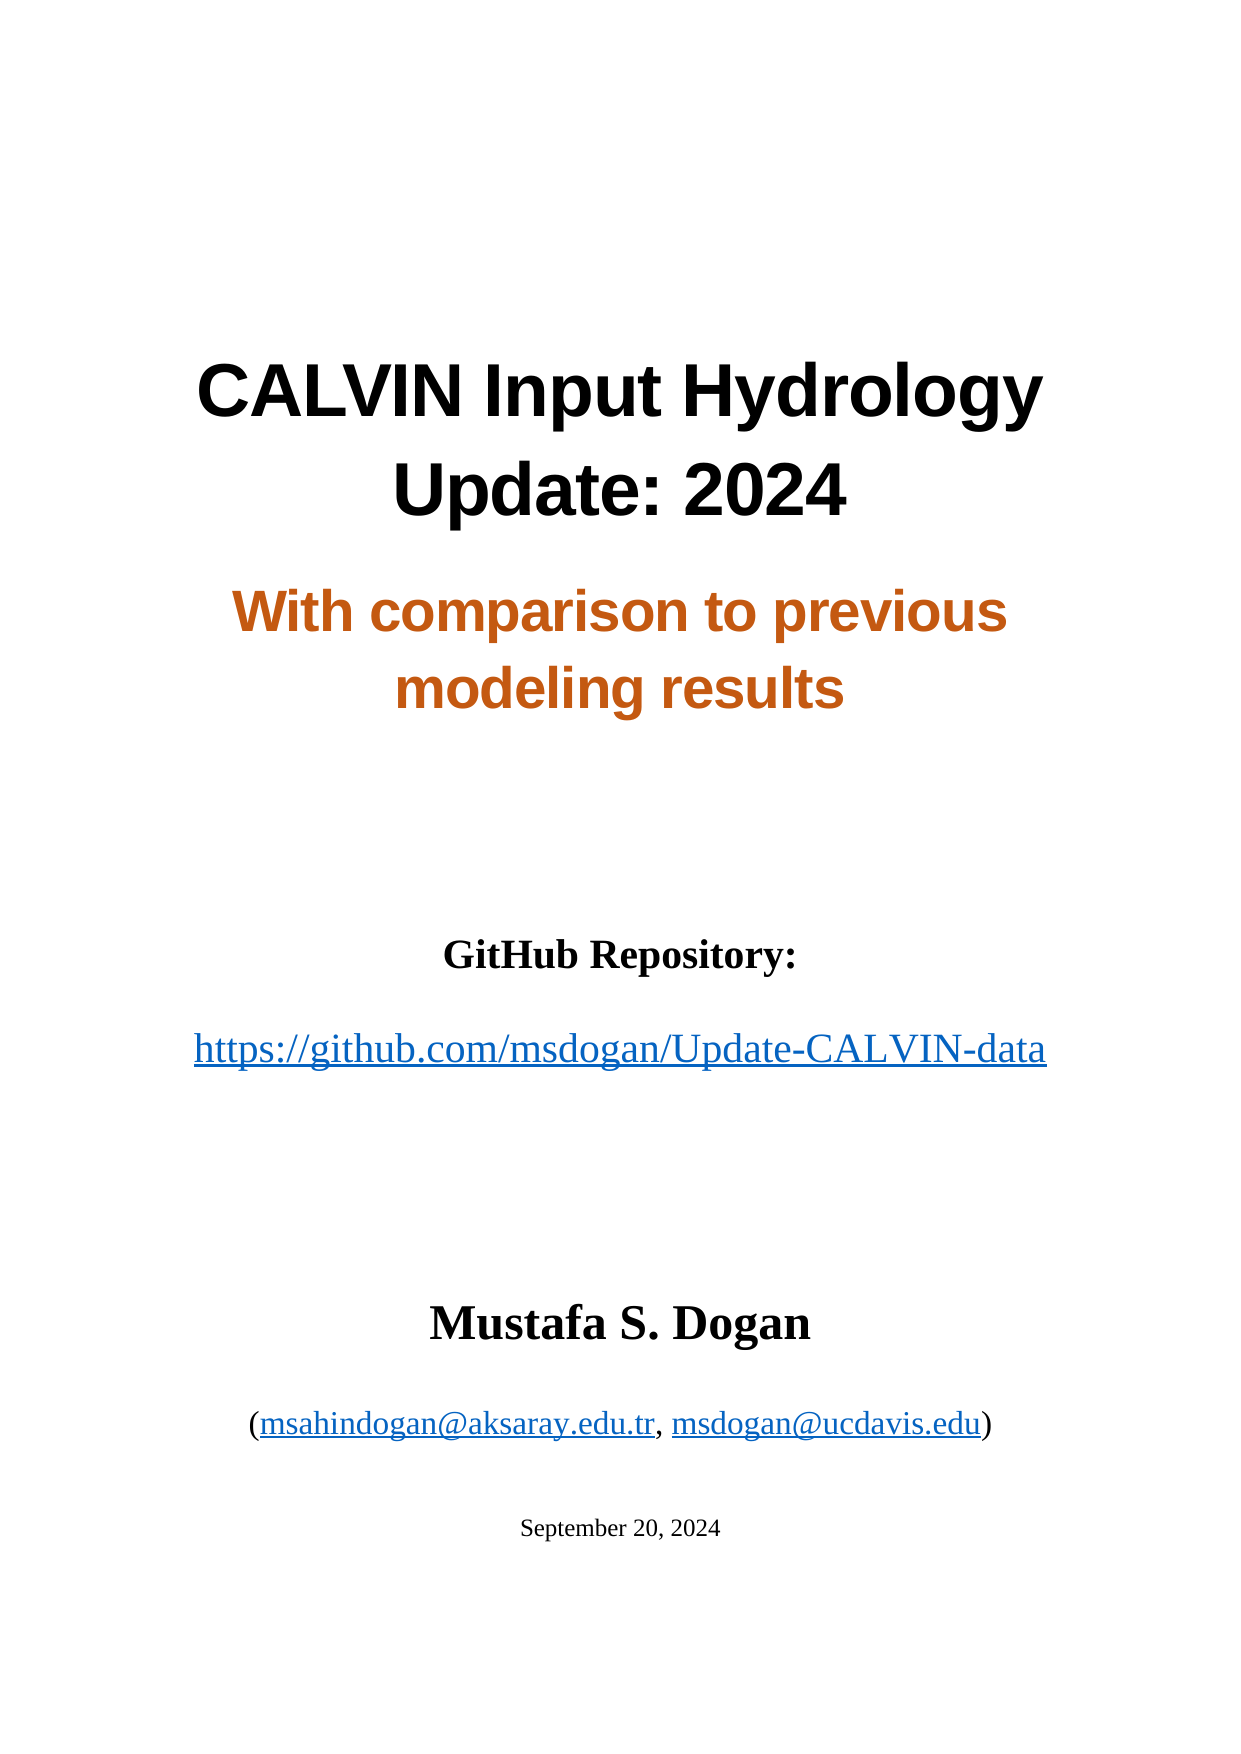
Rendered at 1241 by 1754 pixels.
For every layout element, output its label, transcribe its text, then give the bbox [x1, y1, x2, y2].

text GitHub Repository: [148, 929, 1093, 977]
text https://github.com/msdogan/Update-CALVIN-data [148, 1023, 1093, 1071]
title With comparison to previous modeling results [148, 577, 1093, 721]
text September 20, 2024 [148, 1513, 1093, 1542]
text Mustafa S. Dogan [148, 1293, 1093, 1350]
title CALVIN Input Hydrology Update: 2024 [148, 346, 1093, 531]
text (msahindogan@aksaray.edu.tr, msdogan@ucdavis.edu) [148, 1403, 1093, 1441]
